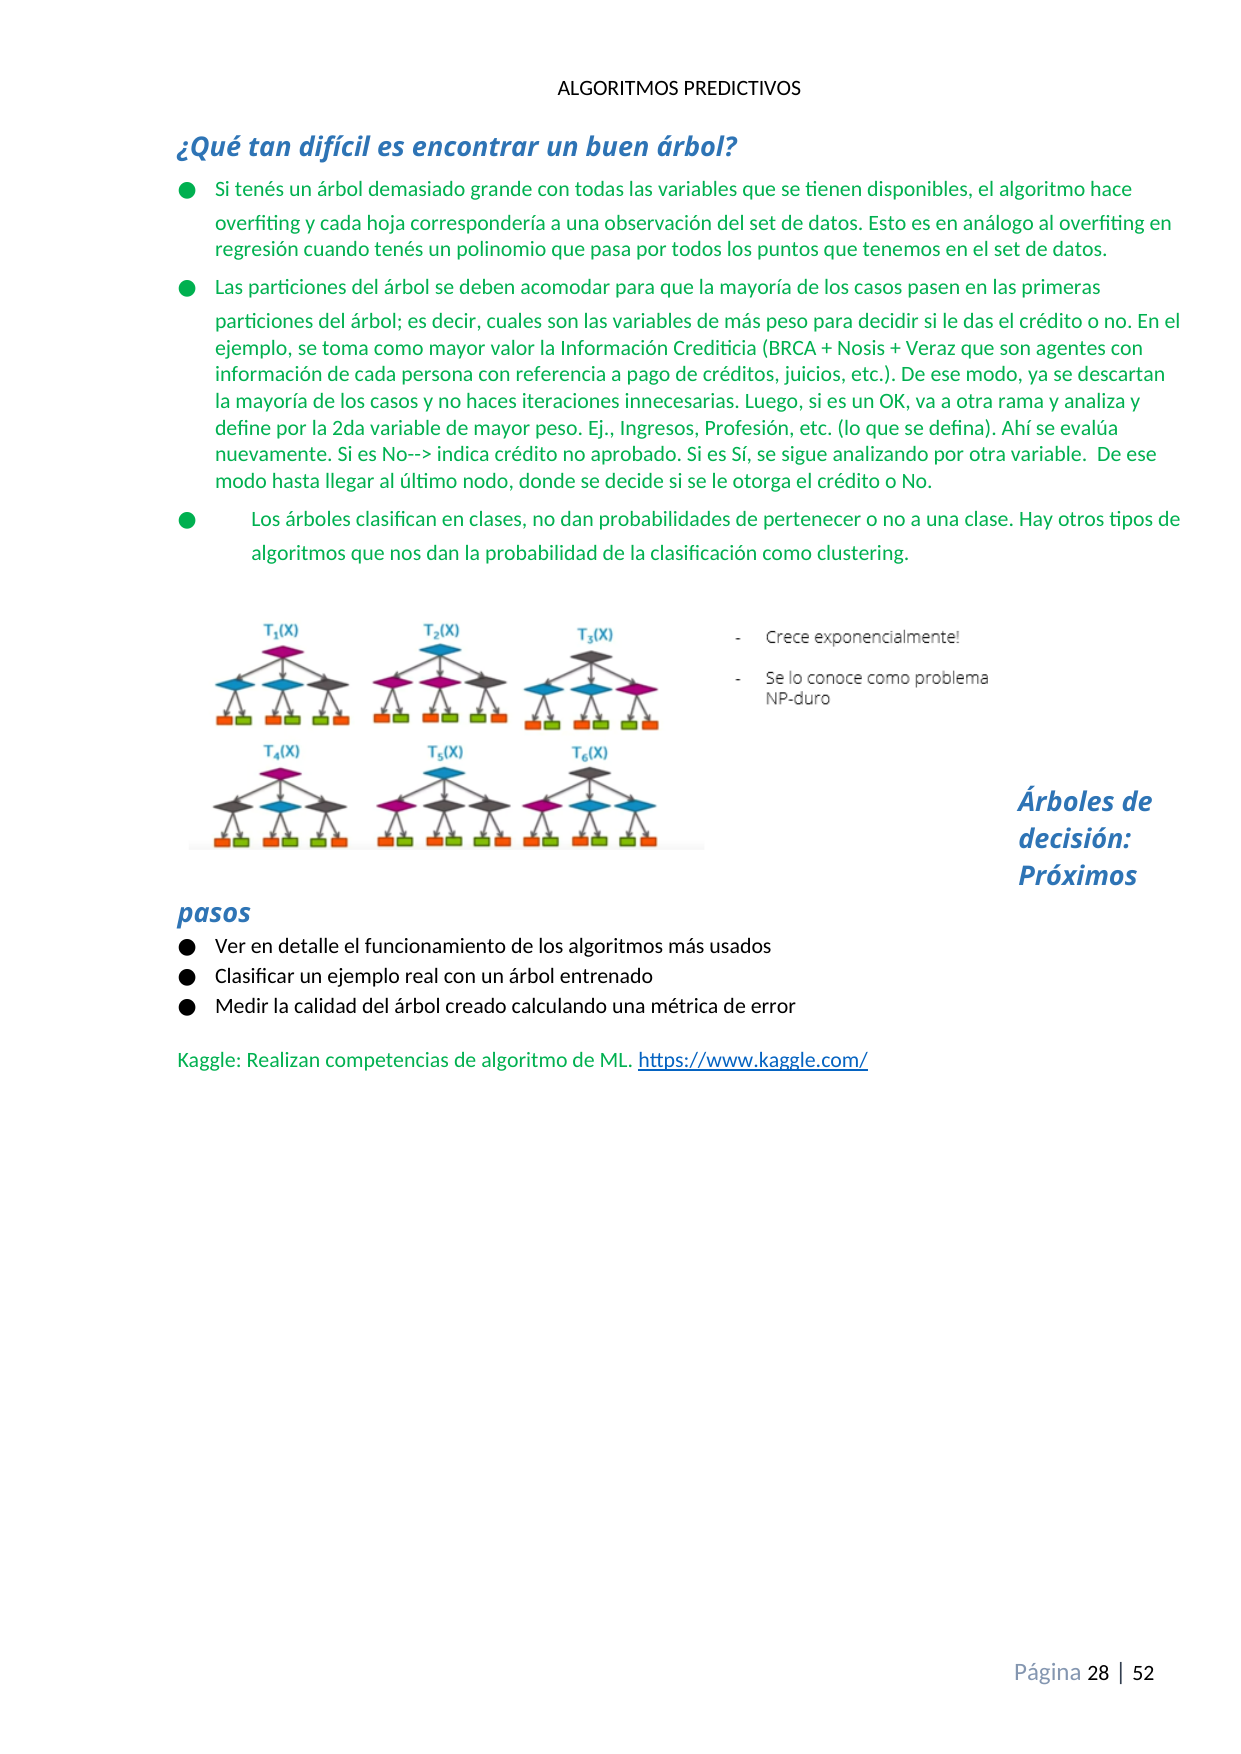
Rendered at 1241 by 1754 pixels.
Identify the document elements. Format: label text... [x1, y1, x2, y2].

picture [177, 592, 1000, 868]
list Clasificar un ejemplo real con un árbol entrenado [177, 960, 1181, 990]
list Medir la calidad del árbol creado calculando una métrica de error [177, 990, 1181, 1020]
subtitle Árboles de decisión: Próximos pasos [177, 783, 1181, 930]
subtitle ¿Qué tan difícil es encontrar un buen árbol? [177, 127, 1181, 164]
list Las particiones del árbol se deben acomodar para que la mayoría de los casos pasen en las primeras particiones del árbol; es decir, cuales son las variables de más peso para decidir si le das el crédito o no. En el ejemplo, se toma como mayor valor la Información Crediticia (BRCA + Nosis + Veraz que son agentes con información de cada persona con referencia a pago de créditos, juicios, etc.). De ese modo, ya se descartan la mayoría de los casos y no haces iteraciones innecesarias. Luego, si es un OK, va a otra rama y analiza y define por la 2da variable de mayor peso. Ej., Ingresos, Profesión, etc. (lo que se defina). Ahí se evalúa nuevamente. Si es No--> indica crédito no aprobado. Si es Sí, se sigue analizando por otra variable. De ese modo hasta llegar al último nodo, donde se decide si se le otorga el crédito o No. [177, 262, 1181, 494]
list Ver en detalle el funcionamiento de los algoritmos más usados [177, 930, 1181, 960]
text Kaggle: Realizan competencias de algoritmo de ML. https://www.kaggle.com/ [177, 1046, 1181, 1073]
list Si tenés un árbol demasiado grande con todas las variables que se tienen disponibles, el algoritmo hace overfiting y cada hoja correspondería a una observación del set de datos. Esto es en análogo al overfiting en regresión cuando tenés un polinomio que pasa por todos los puntos que tenemos en el set de datos. [177, 164, 1181, 262]
list Los árboles clasifican en clases, no dan probabilidades de pertenecer o no a una clase. Hay otros tipos de algoritmos que nos dan la probabilidad de la clasificación como clustering. [177, 494, 1181, 565]
